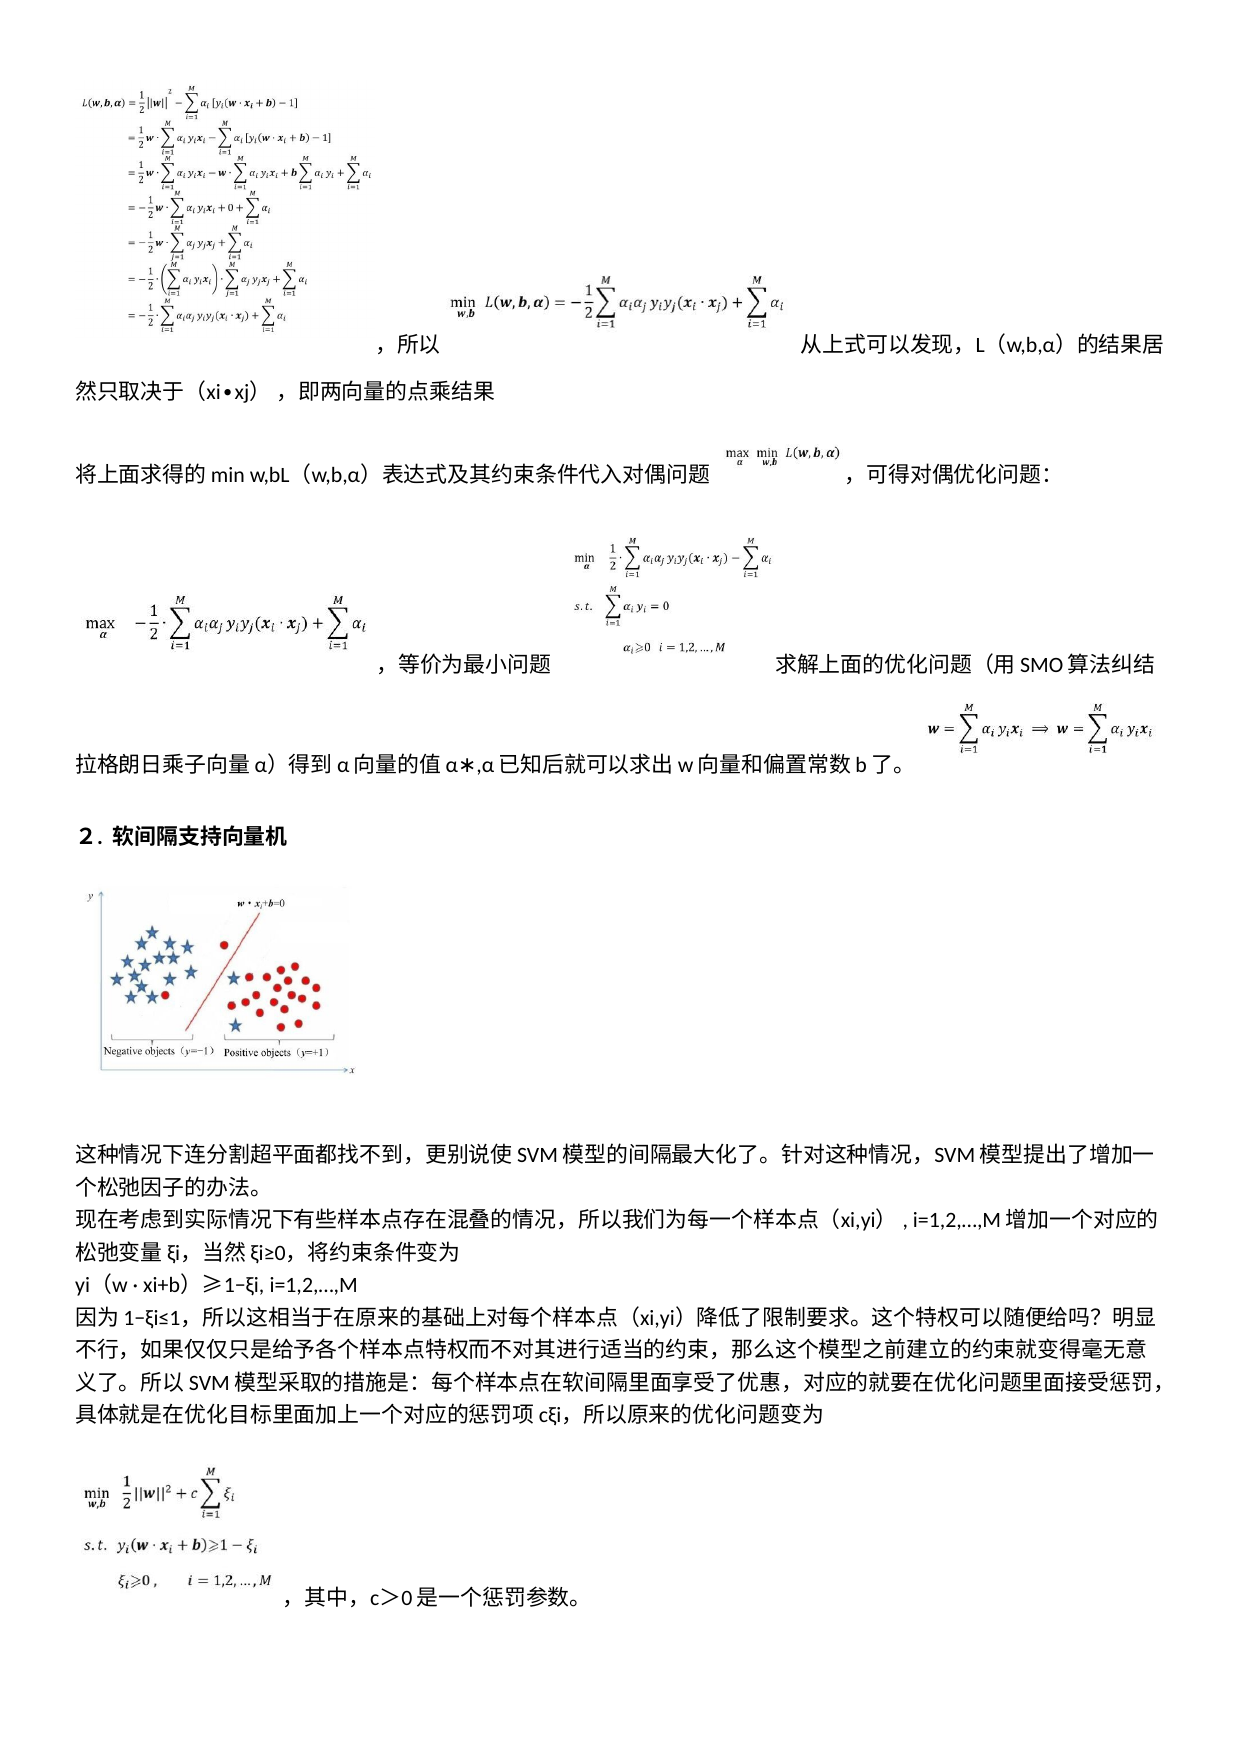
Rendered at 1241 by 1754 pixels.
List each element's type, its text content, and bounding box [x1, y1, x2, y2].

picture [75, 1458, 283, 1597]
picture [914, 691, 1160, 762]
picture [440, 263, 801, 338]
picture [551, 529, 775, 659]
text 将上面求得的min w,bL（w,b,α）表达式及其约束条件代入对偶问题，可得对偶优化问题： [75, 435, 1165, 500]
picture [75, 880, 368, 1080]
picture [710, 435, 845, 472]
list 软间隔支持向量机 [75, 818, 1165, 851]
text ，等价为最小问题求解上面的优化问题（用SMO算法纠结拉格朗日乘子向量α）得到α向量的值α∗,α已知后就可以求出w向量和偏置常数b了。 [75, 529, 1165, 789]
picture [75, 586, 377, 659]
picture [75, 80, 375, 338]
text 这种情况下连分割超平面都找不到，更别说使SVM模型的间隔最大化了。针对这种情况，SVM模型提出了增加一个松弛因子的办法。 现在考虑到实际情况下有些样本点存在混叠的情况，所以我们为每一个样本点（xi,yi） , i=1,2,…,M增加一个对应的松弛变量ξi，当然ξi≥0，将约束条件变为 yi（w · xi+b）≥1−ξi, i=1,2,…,M 因为1−ξi≤1，所以这相当于在原来的基础上对每个样本点（xi,yi）降低了限制要求。这个特权可以随便给吗？明显不行，如果仅仅只是给予各个样本点特权而不对其进行适当的约束，那么这个模型之前建立的约束就变得毫无意义了。所以SVM模型采取的措施是：每个样本点在软间隔里面享受了优惠，对应的就要在优化问题里面接受惩罚，具体就是在优化目标里面加上一个对应的惩罚项cξi，所以原来的优化问题变为 [75, 1137, 1165, 1429]
text ，其中，c＞0是一个惩罚参数。 [75, 1458, 1165, 1621]
